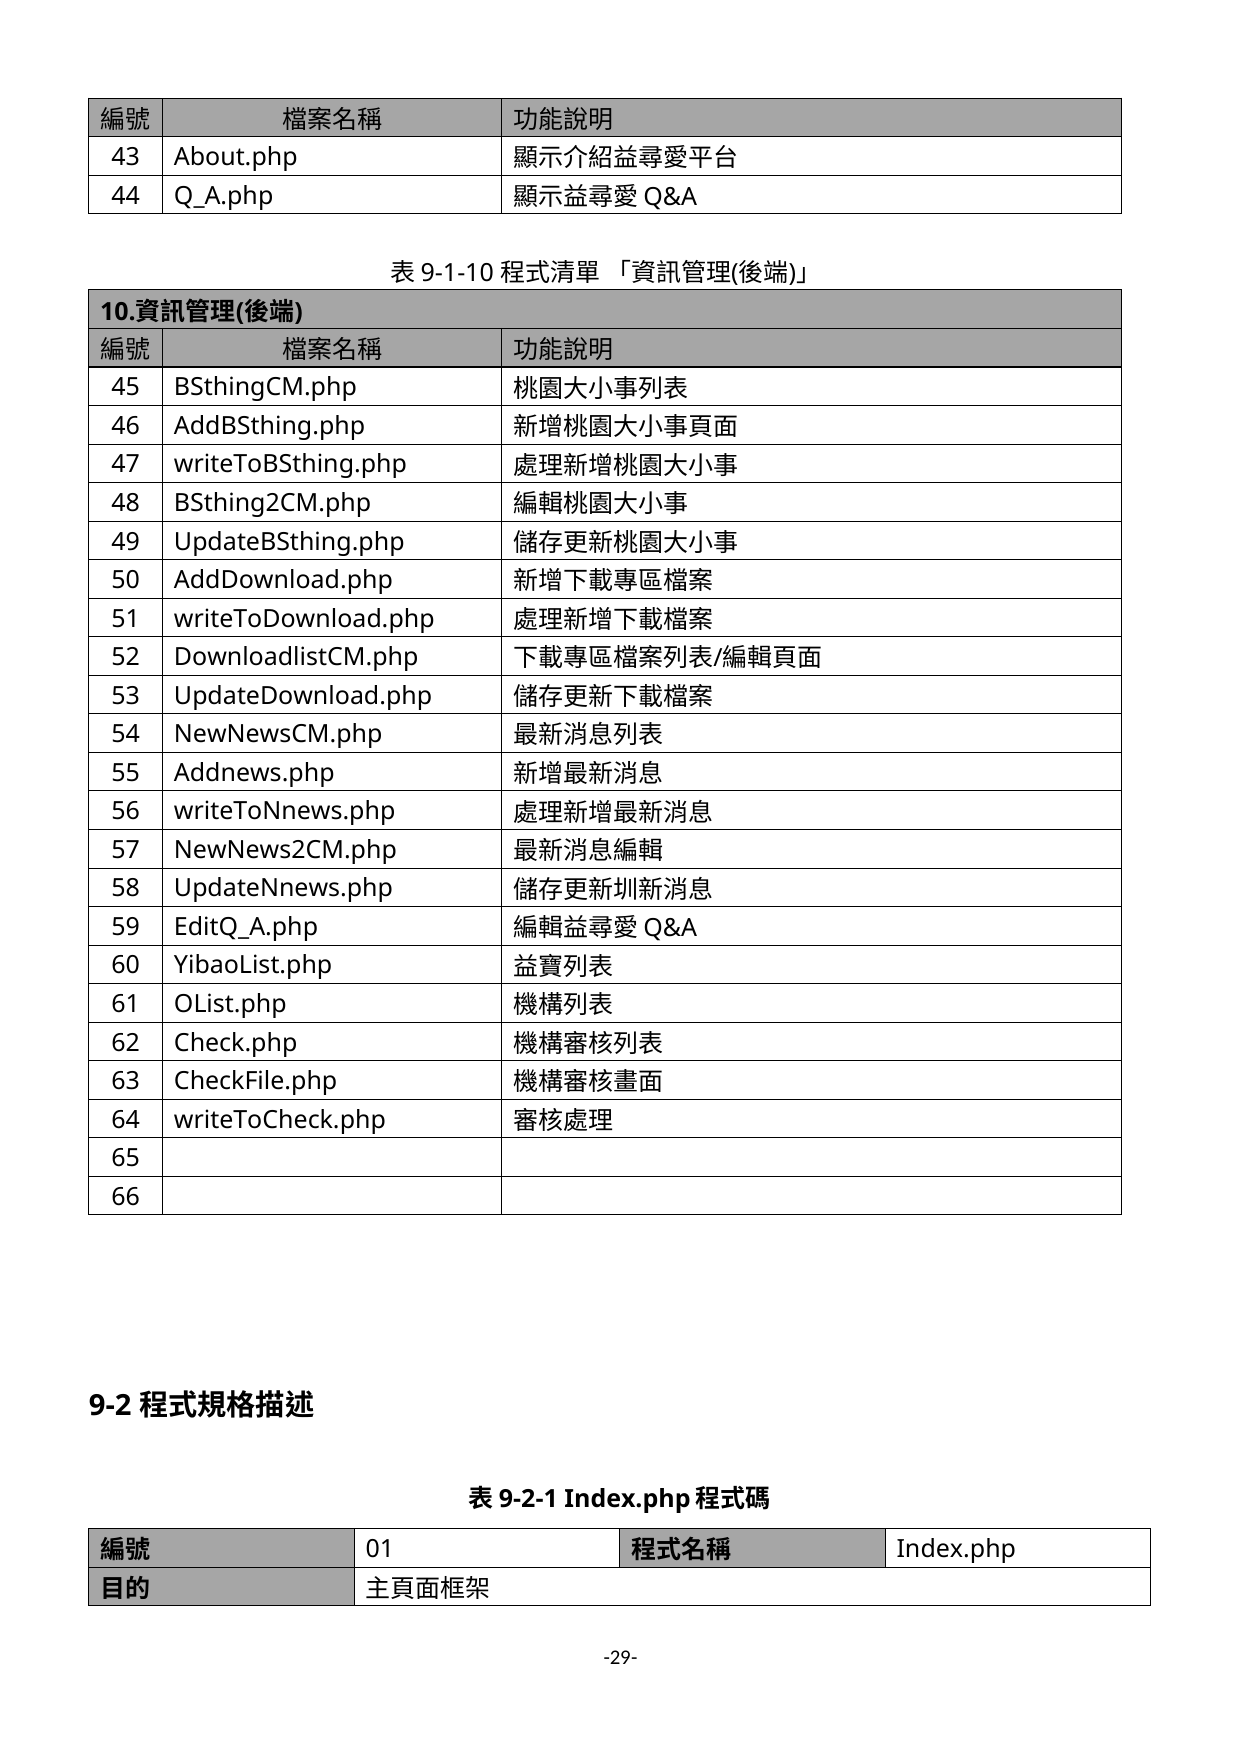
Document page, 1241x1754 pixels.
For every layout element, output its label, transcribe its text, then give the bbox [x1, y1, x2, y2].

table_cell UpdateNnews.php [163, 869, 501, 906]
table_cell 01 [355, 1529, 619, 1567]
table_cell YibaoList.php [163, 946, 501, 983]
table_cell 47 [89, 445, 162, 482]
table_cell [502, 1138, 1121, 1176]
table_cell Q_A.php [163, 176, 501, 213]
table_cell EditQ_A.php [163, 907, 501, 944]
table_cell 新增下載專區檔案 [502, 560, 1121, 598]
table_cell 49 [89, 522, 162, 559]
table_cell About.php [163, 137, 501, 175]
table_cell 編輯益尋愛Q&A [502, 907, 1121, 944]
table_cell Check.php [163, 1023, 501, 1060]
table_cell 儲存更新下載檔案 [502, 676, 1121, 713]
table_cell writeToCheck.php [163, 1100, 501, 1137]
table_cell 處理新增最新消息 [502, 791, 1121, 829]
table_cell 功能說明 [502, 329, 1121, 366]
table_cell 55 [89, 753, 162, 790]
table_cell 桃園大小事列表 [502, 368, 1121, 405]
table_cell 64 [89, 1100, 162, 1137]
table_cell NewNewsCM.php [163, 714, 501, 752]
table_cell 機構審核列表 [502, 1023, 1121, 1060]
table_cell 下載專區檔案列表/編輯頁面 [502, 637, 1121, 675]
table_cell UpdateBSthing.php [163, 522, 501, 559]
table_cell 45 [89, 368, 162, 405]
table_cell [163, 1177, 501, 1214]
table_cell 主頁面框架 [355, 1568, 1150, 1605]
table_cell 儲存更新桃園大小事 [502, 522, 1121, 559]
table_cell 檔案名稱 [163, 329, 501, 366]
table_cell 處理新增桃園大小事 [502, 445, 1121, 482]
table_cell 59 [89, 907, 162, 944]
table_cell 54 [89, 714, 162, 752]
table_cell 61 [89, 984, 162, 1022]
table_cell writeToBSthing.php [163, 445, 501, 482]
table_cell 43 [89, 137, 162, 175]
table_cell Index.php [886, 1529, 1150, 1567]
table_cell 編號 [89, 1529, 354, 1567]
table_cell writeToNnews.php [163, 791, 501, 829]
table_header 表9-2-1 Index.php程式碼 [89, 1478, 1151, 1528]
table_header 表 9-1-10 程式清單 「資訊管理(後端)」 [89, 252, 1122, 289]
text 9-2 程式規格描述 [89, 1365, 1152, 1440]
table_cell 56 [89, 791, 162, 829]
table_cell 48 [89, 483, 162, 521]
table_cell 處理新增下載檔案 [502, 599, 1121, 636]
table_cell UpdateDownload.php [163, 676, 501, 713]
table_cell 62 [89, 1023, 162, 1060]
table_cell 53 [89, 676, 162, 713]
table_cell 編號 [89, 329, 162, 366]
table_cell BSthingCM.php [163, 368, 501, 405]
table_cell writeToDownload.php [163, 599, 501, 636]
table_cell 功能說明 [502, 99, 1121, 136]
table_cell 新增最新消息 [502, 753, 1121, 790]
table_cell 顯示介紹益尋愛平台 [502, 137, 1121, 175]
table_cell 60 [89, 946, 162, 983]
table_cell 目的 [89, 1568, 354, 1605]
table_cell 52 [89, 637, 162, 675]
table_cell 10.資訊管理(後端) [89, 290, 1121, 328]
table_cell AddBSthing.php [163, 406, 501, 443]
table_cell 57 [89, 830, 162, 867]
table_cell BSthing2CM.php [163, 483, 501, 521]
table_cell 63 [89, 1061, 162, 1099]
table_cell AddDownload.php [163, 560, 501, 598]
table_cell 新增桃園大小事頁面 [502, 406, 1121, 443]
table_cell 50 [89, 560, 162, 598]
table_cell 58 [89, 869, 162, 906]
table_cell 最新消息列表 [502, 714, 1121, 752]
table_cell CheckFile.php [163, 1061, 501, 1099]
table_cell 編輯桃園大小事 [502, 483, 1121, 521]
table_cell 46 [89, 406, 162, 443]
table_cell 65 [89, 1138, 162, 1176]
table_cell 51 [89, 599, 162, 636]
table_cell 最新消息編輯 [502, 830, 1121, 867]
table_cell 程式名稱 [620, 1529, 885, 1567]
table_cell Addnews.php [163, 753, 501, 790]
table_cell [502, 1177, 1121, 1214]
table_cell DownloadlistCM.php [163, 637, 501, 675]
table_cell 機構審核畫面 [502, 1061, 1121, 1099]
table_cell 66 [89, 1177, 162, 1214]
table_cell NewNews2CM.php [163, 830, 501, 867]
table_cell 檔案名稱 [163, 99, 501, 136]
table_cell OList.php [163, 984, 501, 1022]
table_cell [163, 1138, 501, 1176]
table_cell 顯示益尋愛Q&A [502, 176, 1121, 213]
table_cell 44 [89, 176, 162, 213]
table_cell 儲存更新圳新消息 [502, 869, 1121, 906]
table_cell 機構列表 [502, 984, 1121, 1022]
table_cell 益寶列表 [502, 946, 1121, 983]
table_cell 審核處理 [502, 1100, 1121, 1137]
table_cell 編號 [89, 99, 162, 136]
